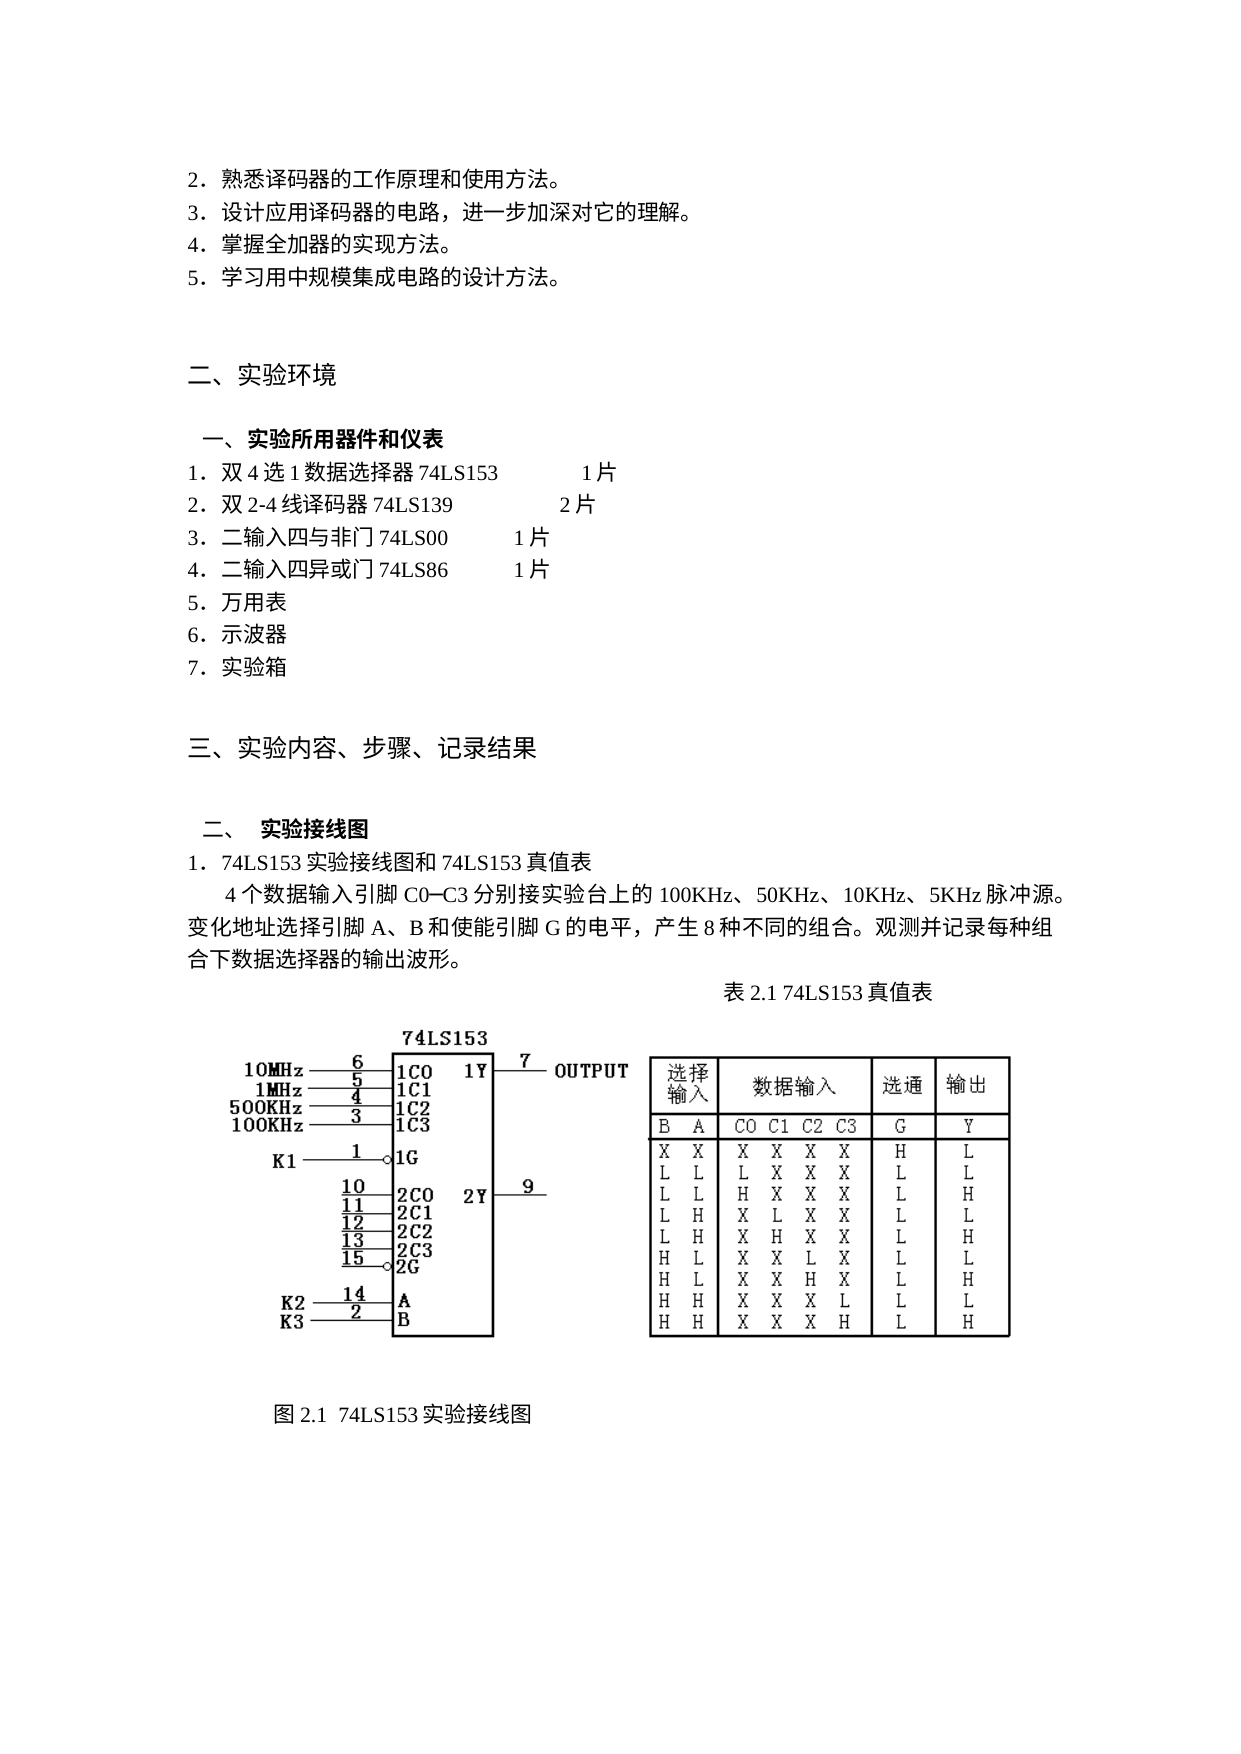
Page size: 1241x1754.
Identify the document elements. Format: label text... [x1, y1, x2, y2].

list 二输入四与非门74LS00 1片 [187, 519, 1026, 552]
list 学习用中规模集成电路的设计方法。 [187, 259, 1026, 292]
text 图2.1 74LS153实验接线图 [241, 1397, 1026, 1429]
text 表2.1 74LS153真值表 [187, 974, 1055, 1007]
list 双2-4线译码器74LS139 2片 [187, 487, 1026, 519]
list 设计应用译码器的电路，进一步加深对它的理解。 [187, 194, 1026, 227]
list 实验接线图 [202, 812, 1026, 844]
list 二输入四异或门74LS86 1片 [187, 552, 1026, 584]
text 4个数据输入引脚C0─C3分别接实验台上的100KHz、50KHz、10KHz、5KHz脉冲源。变化地址选择引脚A、B和使能引脚G的电平，产生8种不同的组合。观测并记录每种组合下数据选择器的输出波形。 [187, 877, 1055, 974]
list 熟悉译码器的工作原理和使用方法。 [187, 162, 1026, 194]
list 示波器 [187, 617, 1026, 649]
list 实验箱 [187, 649, 1026, 682]
text 三、实验内容、步骤、记录结果 [187, 714, 1026, 779]
list 万用表 [187, 584, 1026, 617]
picture [218, 1015, 1037, 1350]
text 二、实验环境 [187, 341, 1053, 406]
list 实验所用器件和仪表 [202, 422, 1026, 454]
list 双4选1数据选择器74LS153 1片 [187, 454, 1026, 487]
list 74LS153实验接线图和74LS153真值表 [187, 844, 1026, 877]
list 掌握全加器的实现方法。 [187, 227, 1026, 259]
